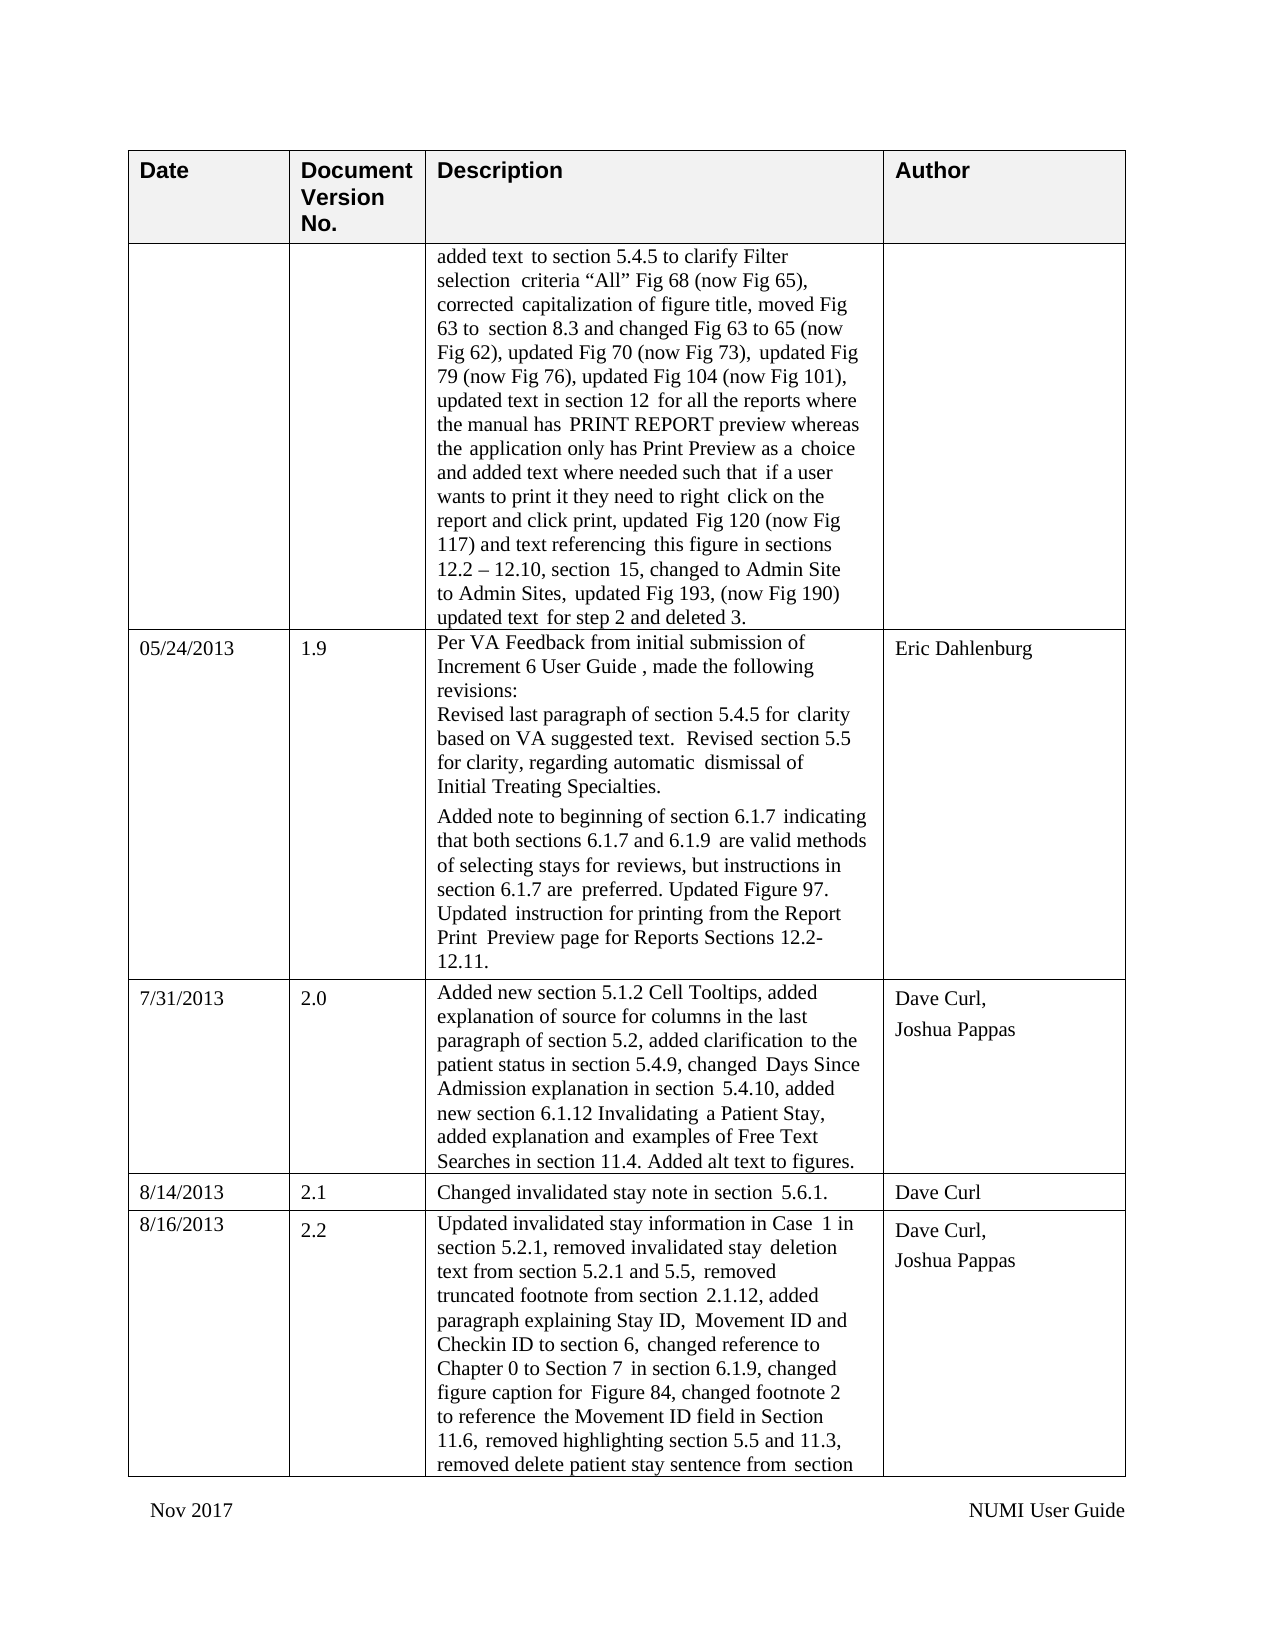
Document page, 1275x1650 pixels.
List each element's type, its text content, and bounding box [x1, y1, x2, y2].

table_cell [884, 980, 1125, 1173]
table_header Date [129, 151, 289, 243]
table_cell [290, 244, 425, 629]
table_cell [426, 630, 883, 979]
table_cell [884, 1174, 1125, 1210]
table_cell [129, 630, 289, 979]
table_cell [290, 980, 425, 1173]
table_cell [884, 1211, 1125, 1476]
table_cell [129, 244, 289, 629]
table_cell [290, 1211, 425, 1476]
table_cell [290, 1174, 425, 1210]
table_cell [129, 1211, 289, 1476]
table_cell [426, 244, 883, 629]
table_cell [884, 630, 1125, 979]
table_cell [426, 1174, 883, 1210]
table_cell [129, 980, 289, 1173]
table_header Document Version No. [290, 151, 425, 243]
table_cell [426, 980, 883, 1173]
table_header Author [884, 151, 1125, 243]
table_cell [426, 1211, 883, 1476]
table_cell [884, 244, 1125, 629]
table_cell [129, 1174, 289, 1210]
table_header Description [426, 151, 883, 243]
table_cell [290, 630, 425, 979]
